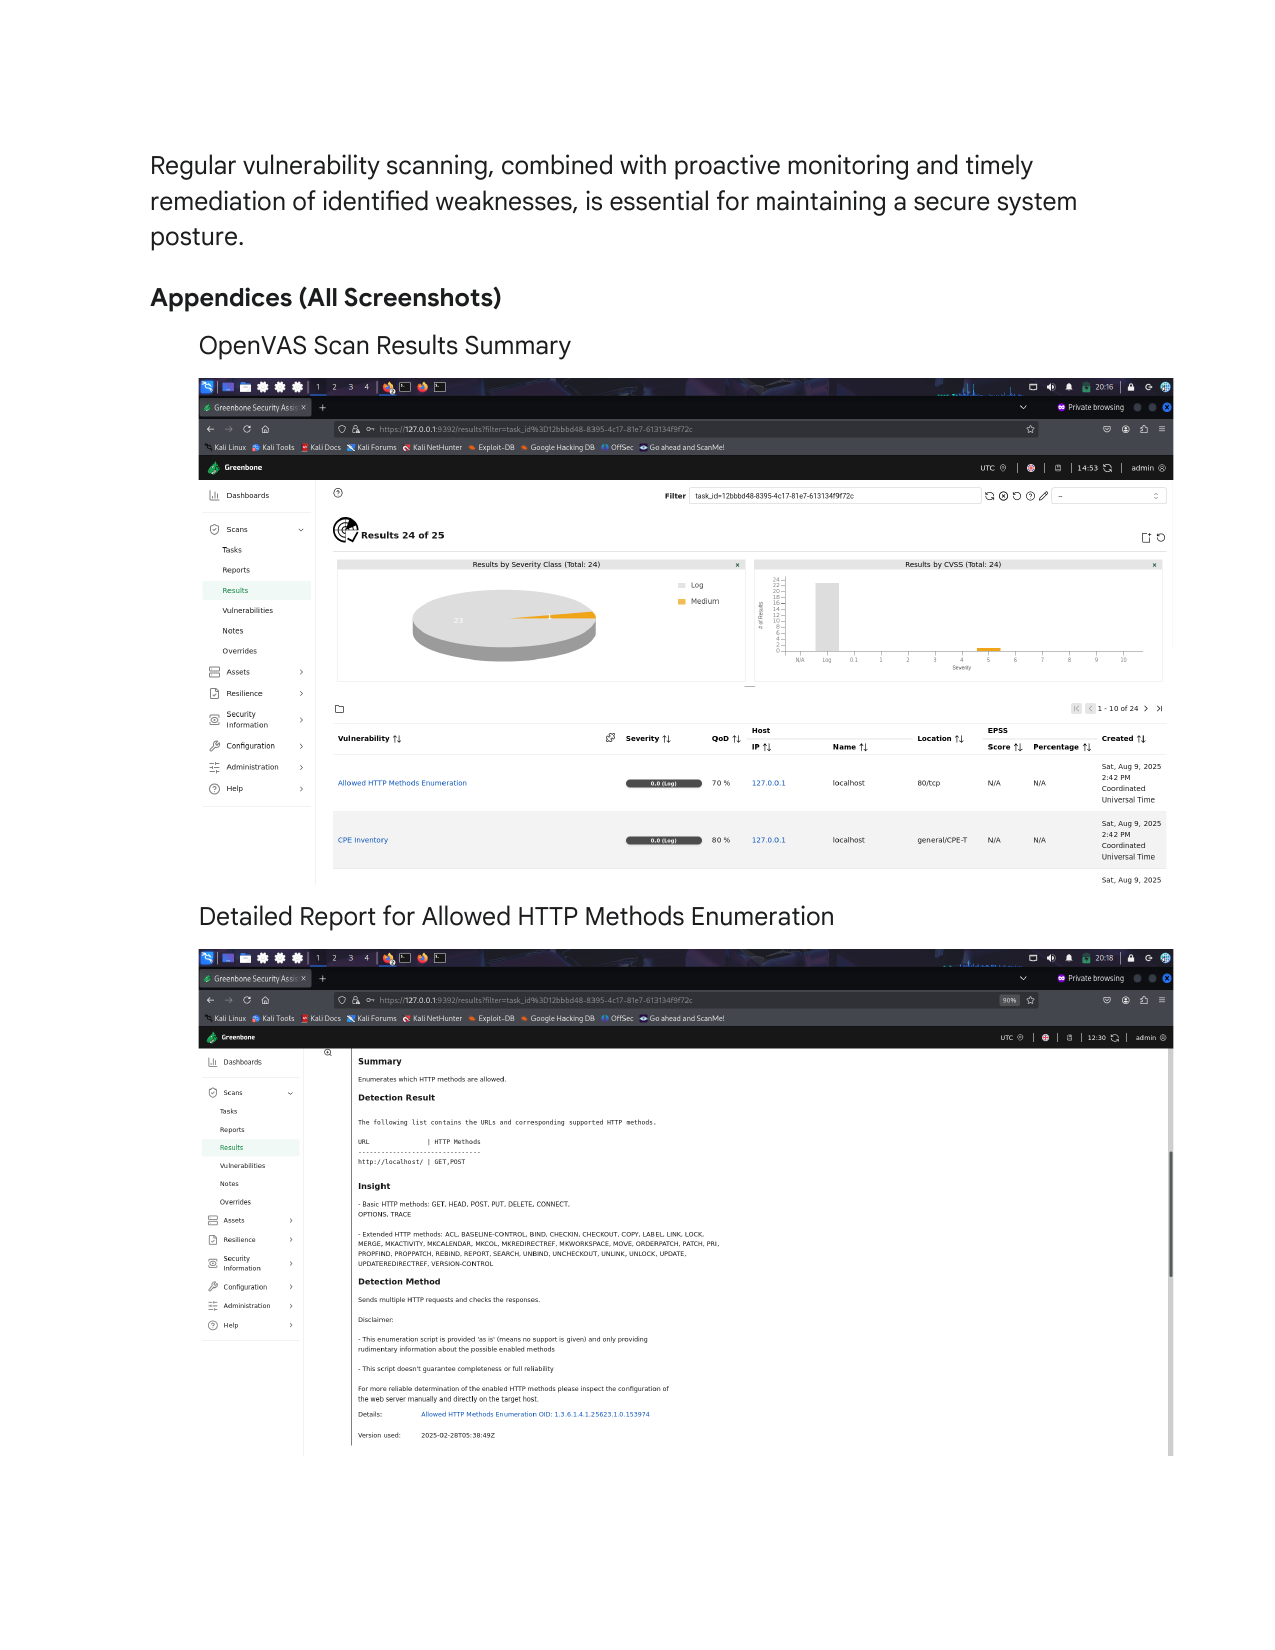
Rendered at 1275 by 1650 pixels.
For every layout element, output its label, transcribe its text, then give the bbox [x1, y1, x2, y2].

picture [198, 378, 1174, 885]
text Regular vulnerability scanning, combined with proactive monitoring and timely remediation of identified weaknesses, is essential for maintaining a secure system posture. [150, 150, 1125, 253]
text Detailed Report for Allowed HTTP Methods Enumeration [198, 901, 1125, 932]
picture [198, 949, 1174, 1456]
text OpenVAS Scan Results Summary [198, 330, 1125, 362]
subtitle Appendices (All Screenshots) [150, 282, 1125, 313]
